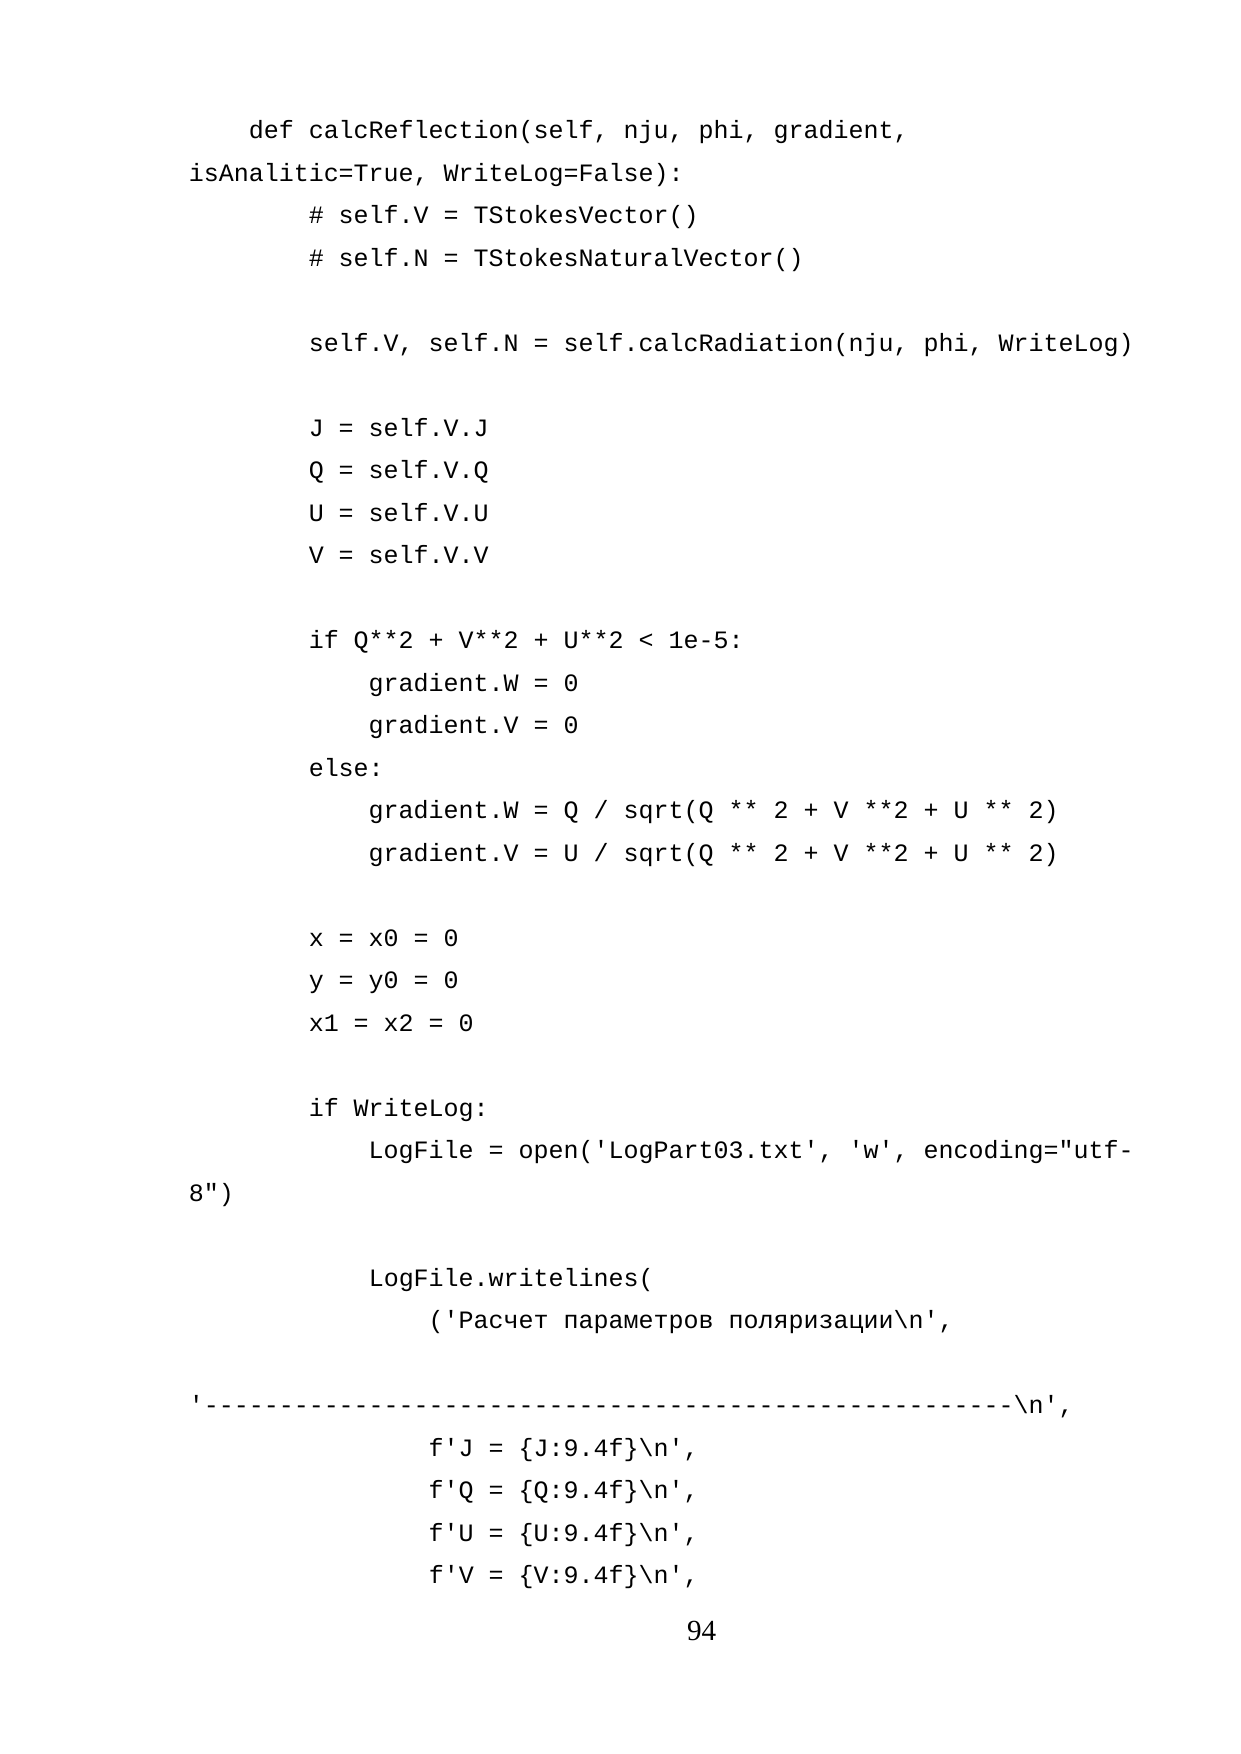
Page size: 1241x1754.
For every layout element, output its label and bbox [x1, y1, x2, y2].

table_cell [177, 118, 1152, 1606]
